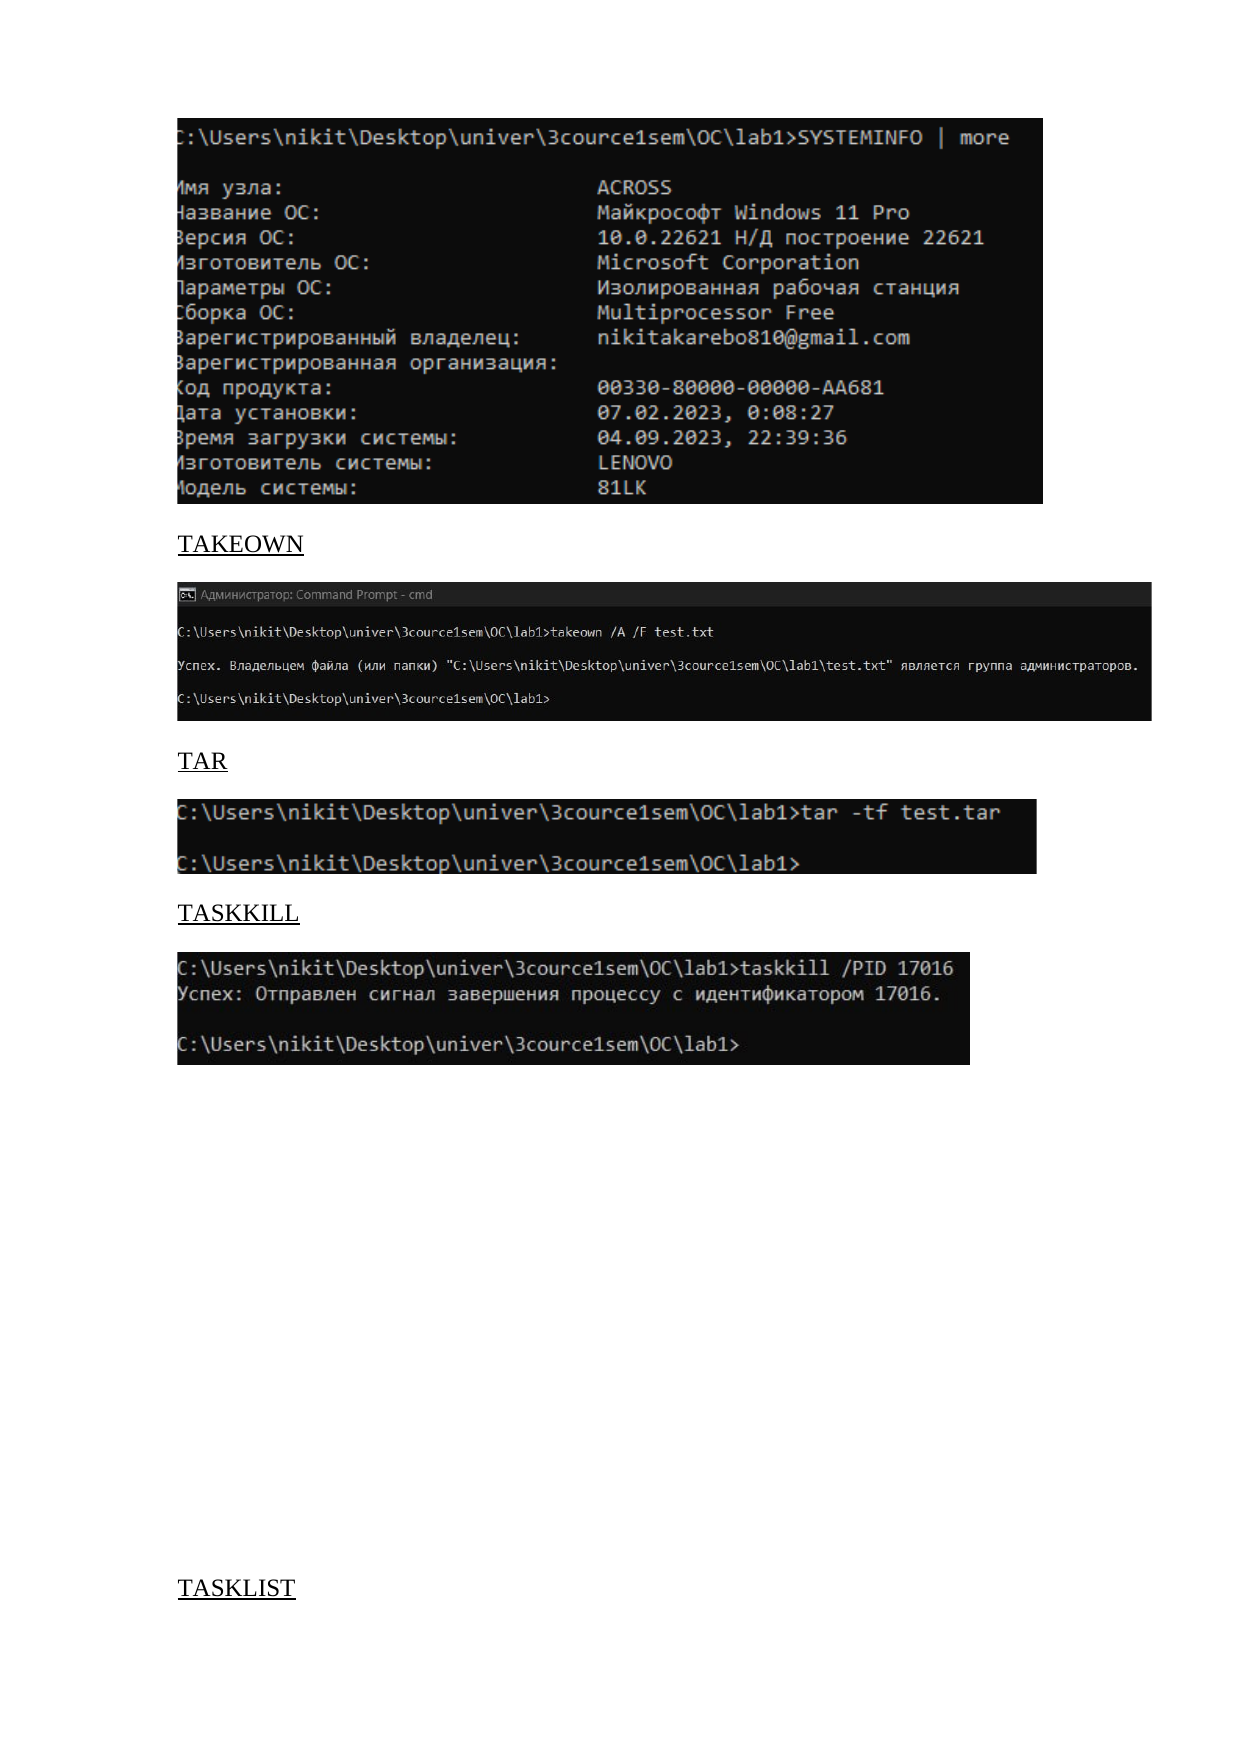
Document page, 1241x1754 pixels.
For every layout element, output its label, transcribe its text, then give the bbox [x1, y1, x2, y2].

text TAKEOWN [177, 529, 1152, 558]
text TASKLIST [177, 1573, 1152, 1602]
picture [177, 582, 1152, 721]
text TAR [177, 746, 1152, 775]
picture [177, 799, 1037, 874]
picture [177, 952, 970, 1065]
picture [177, 118, 1043, 504]
text TASKKILL [177, 898, 1152, 927]
